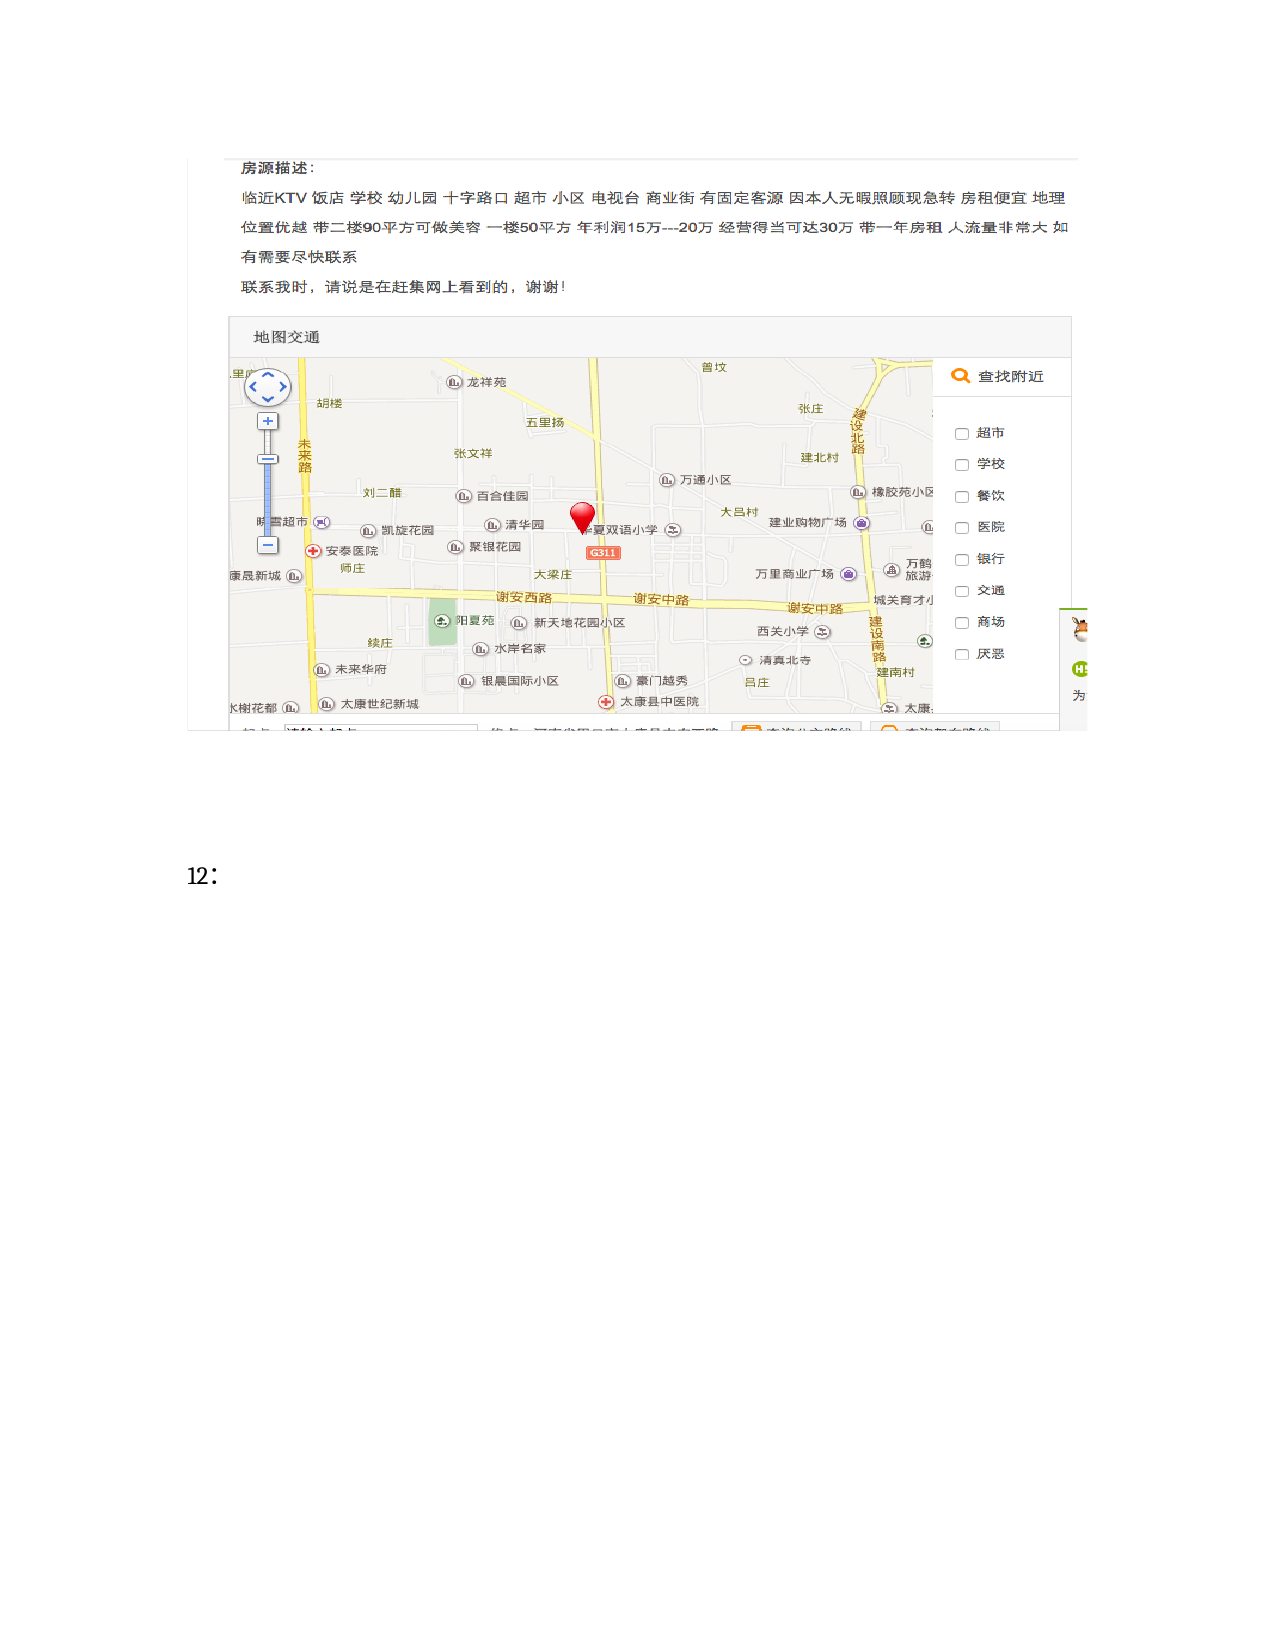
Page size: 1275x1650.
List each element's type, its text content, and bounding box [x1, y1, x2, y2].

picture [187, 158, 1088, 731]
text 12： [187, 841, 1087, 906]
